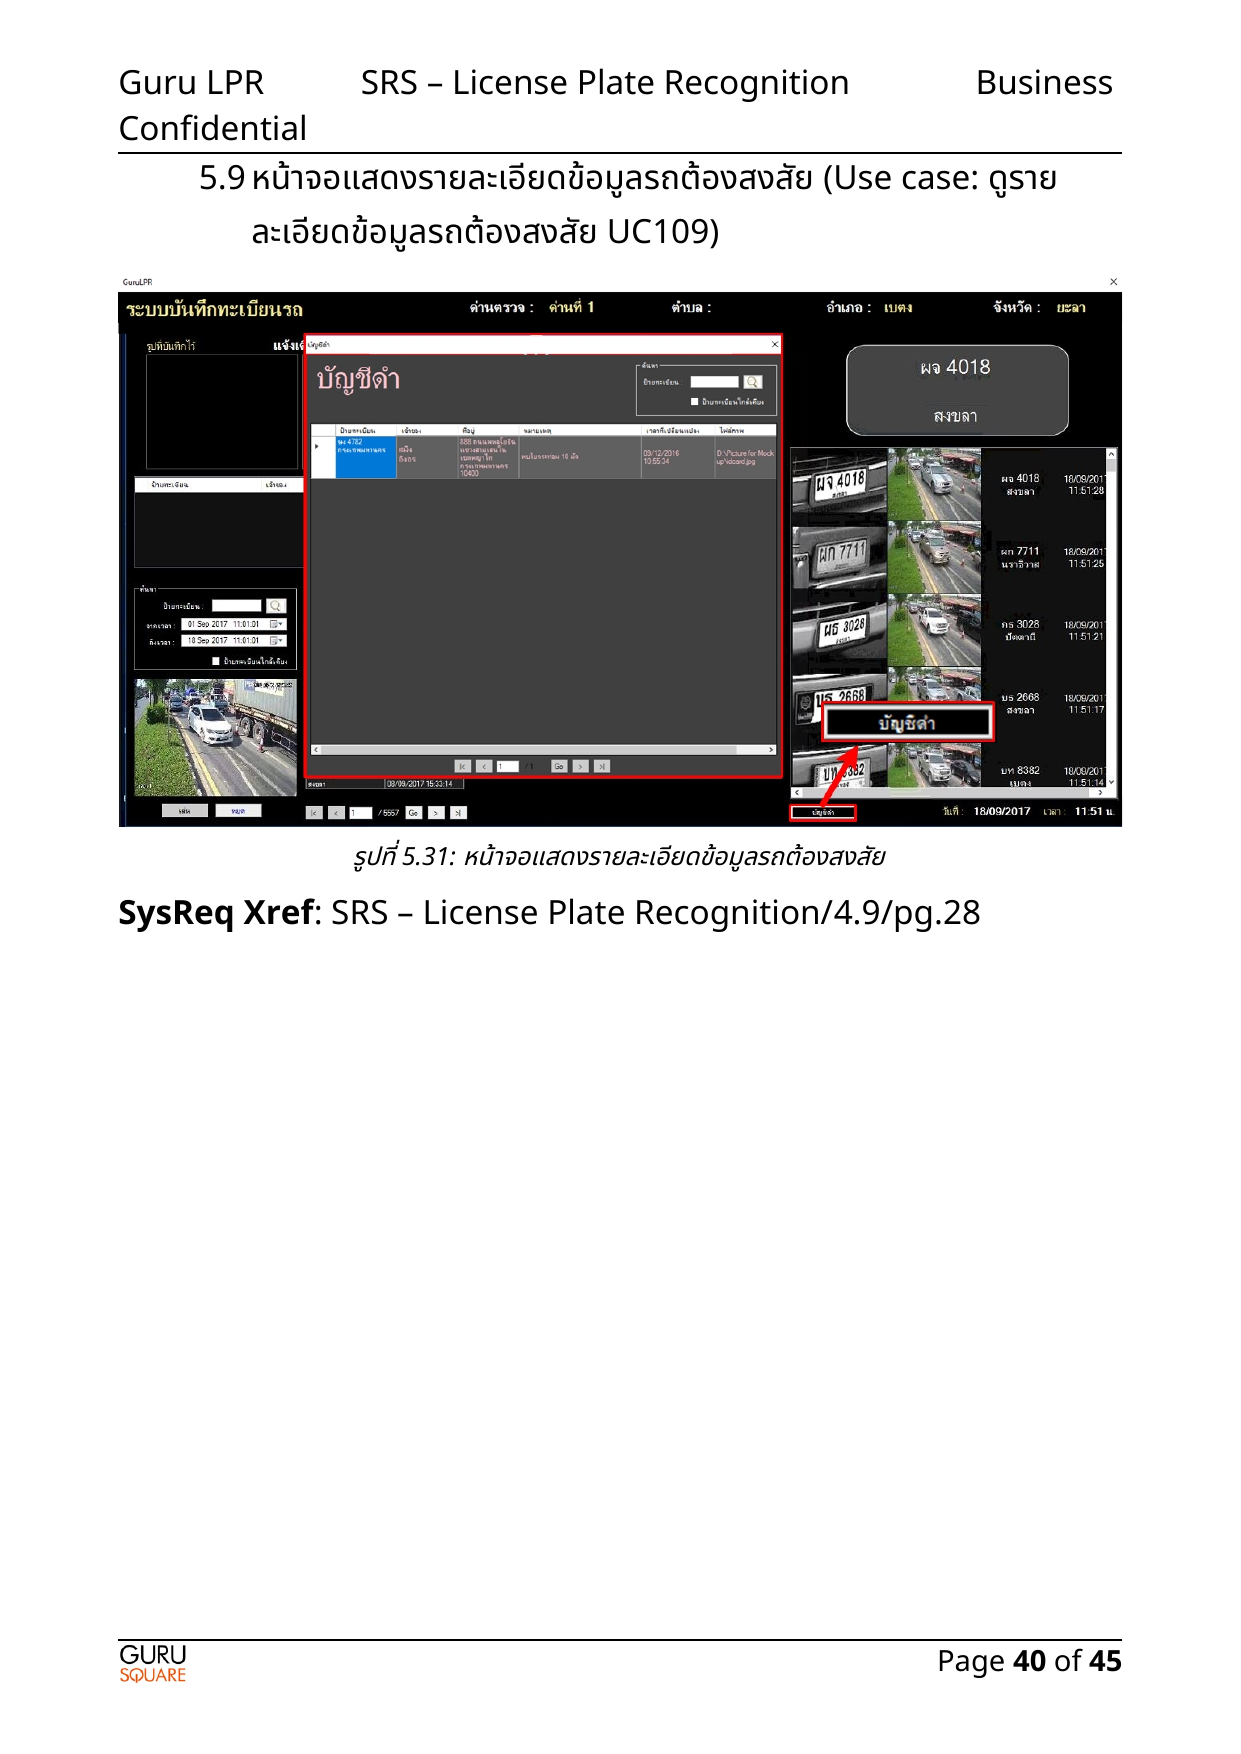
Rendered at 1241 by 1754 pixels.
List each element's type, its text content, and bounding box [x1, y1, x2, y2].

picture [118, 275, 1123, 827]
subtitle หน้าจอแสดงรายละเอียดข้อมูลรถต้องสงสัย (Use case: ดูรายละเอียดข้อมูลรถต้องสงสัย UC109) [199, 154, 1122, 258]
picture [118, 1642, 188, 1684]
text SysReq Xref: SRS – License Plate Recognition/4.9/pg.22 [118, 889, 1122, 934]
